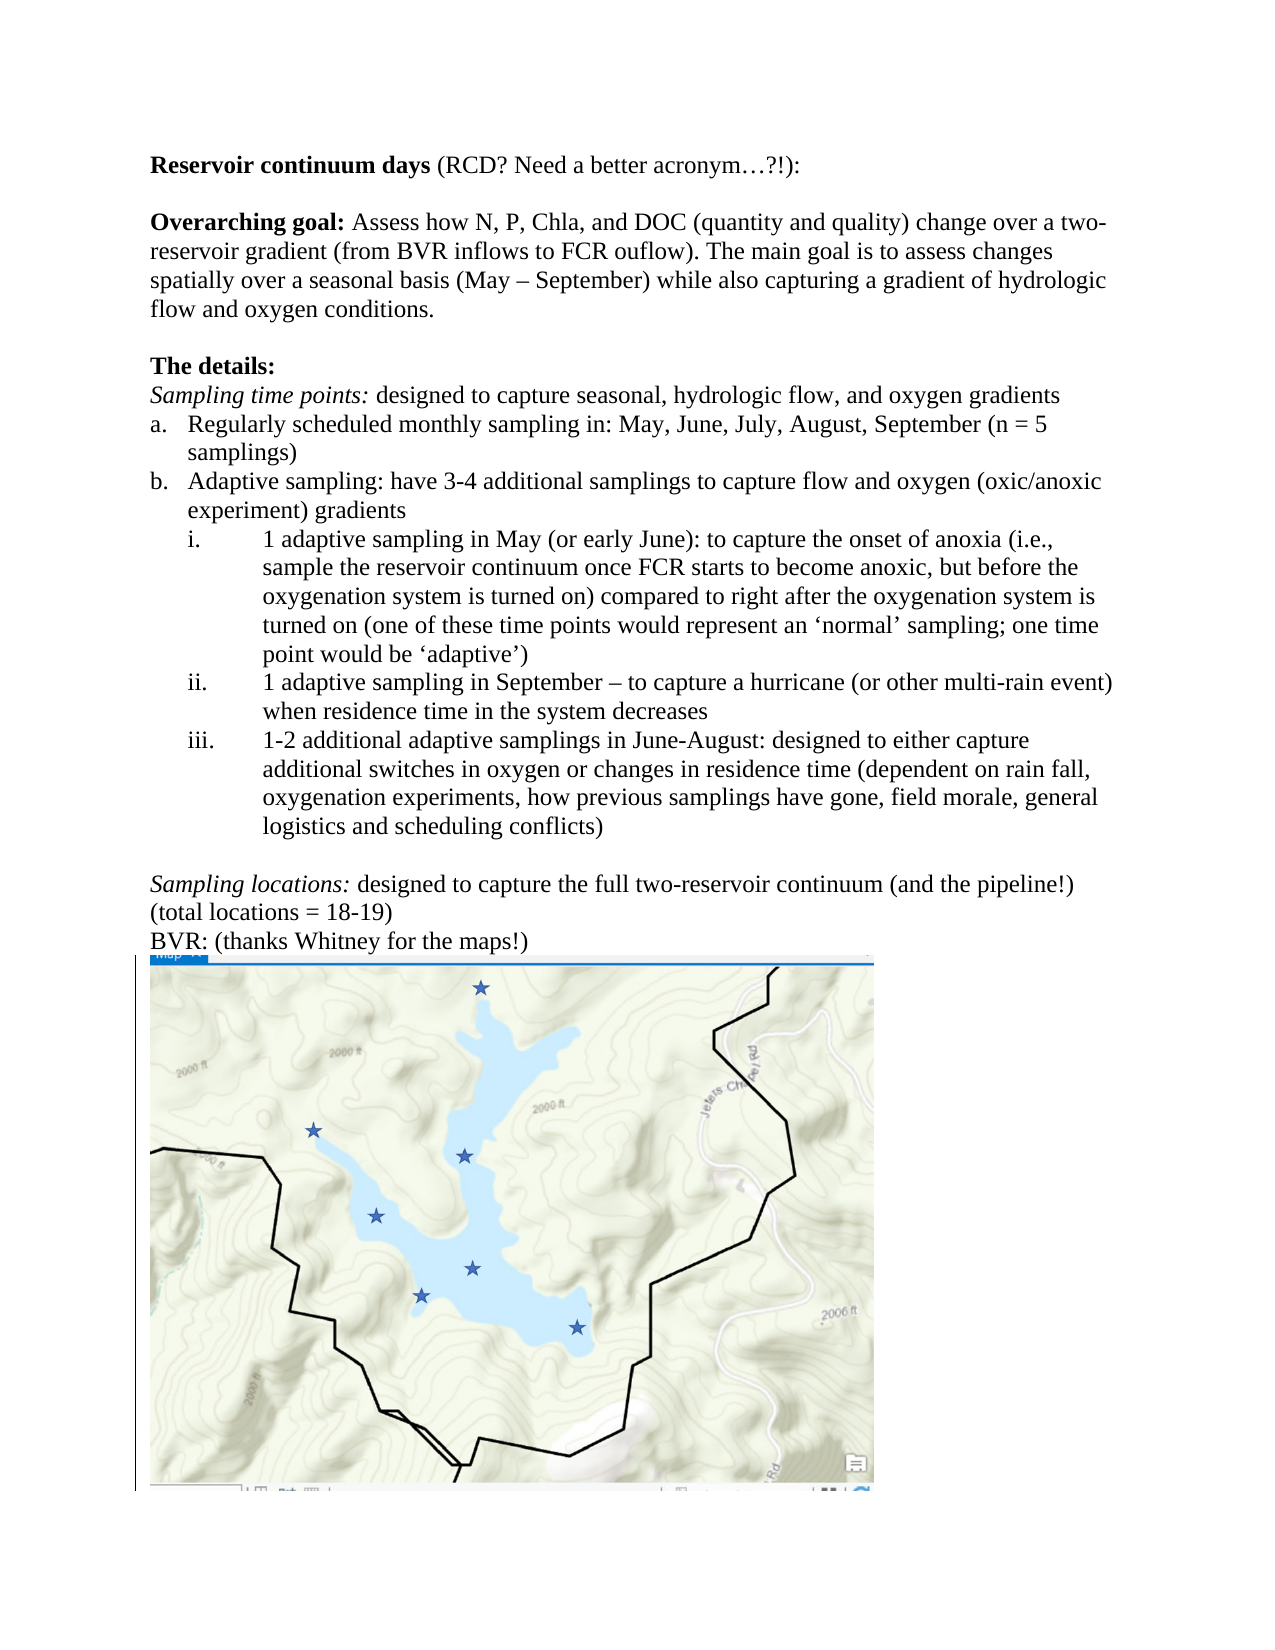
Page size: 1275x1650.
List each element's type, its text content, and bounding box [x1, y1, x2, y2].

list 1-2 additional adaptive samplings in June-August: designed to either capture additional switches in oxygen or changes in residence time (dependent on rain fall, oxygenation experiments, how previous samplings have gone, field morale, general logistics and scheduling conflicts) [187, 725, 1125, 840]
list 1 adaptive sampling in September – to capture a hurricane (or other multi-rain event) when residence time in the system decreases [187, 667, 1125, 725]
list Adaptive sampling: have 3-4 additional samplings to capture flow and oxygen (oxic/anoxic experiment) gradients [150, 466, 1125, 524]
text BVR: (thanks Whitney for the maps!) [150, 926, 1125, 955]
text The details: [150, 351, 1125, 380]
picture [150, 955, 874, 1491]
list 1 adaptive sampling in May (or early June): to capture the onset of anoxia (i.e., sample the reservoir continuum once FCR starts to become anoxic, but before the oxygenation system is turned on) compared to right after the oxygenation system is turned on (one of these time points would represent an ‘normal’ sampling; one time point would be ‘adaptive’) [187, 524, 1125, 667]
list Regularly scheduled monthly sampling in: May, June, July, August, September (n = 5 samplings) [150, 409, 1125, 466]
text Overarching goal: Assess how N, P, Chla, and DOC (quantity and quality) change over a two-reservoir gradient (from BVR inflows to FCR ouflow). The main goal is to assess changes spatially over a seasonal basis (May – September) while also capturing a gradient of hydrologic flow and oxygen conditions. [150, 207, 1125, 322]
text Sampling locations: designed to capture the full two-reservoir continuum (and the pipeline!) (total locations = 18-19) [150, 869, 1125, 926]
text Sampling time points: designed to capture seasonal, hydrologic flow, and oxygen gradients [150, 380, 1125, 409]
text Reservoir continuum days (RCD? Need a better acronym…?!): [150, 150, 1125, 179]
